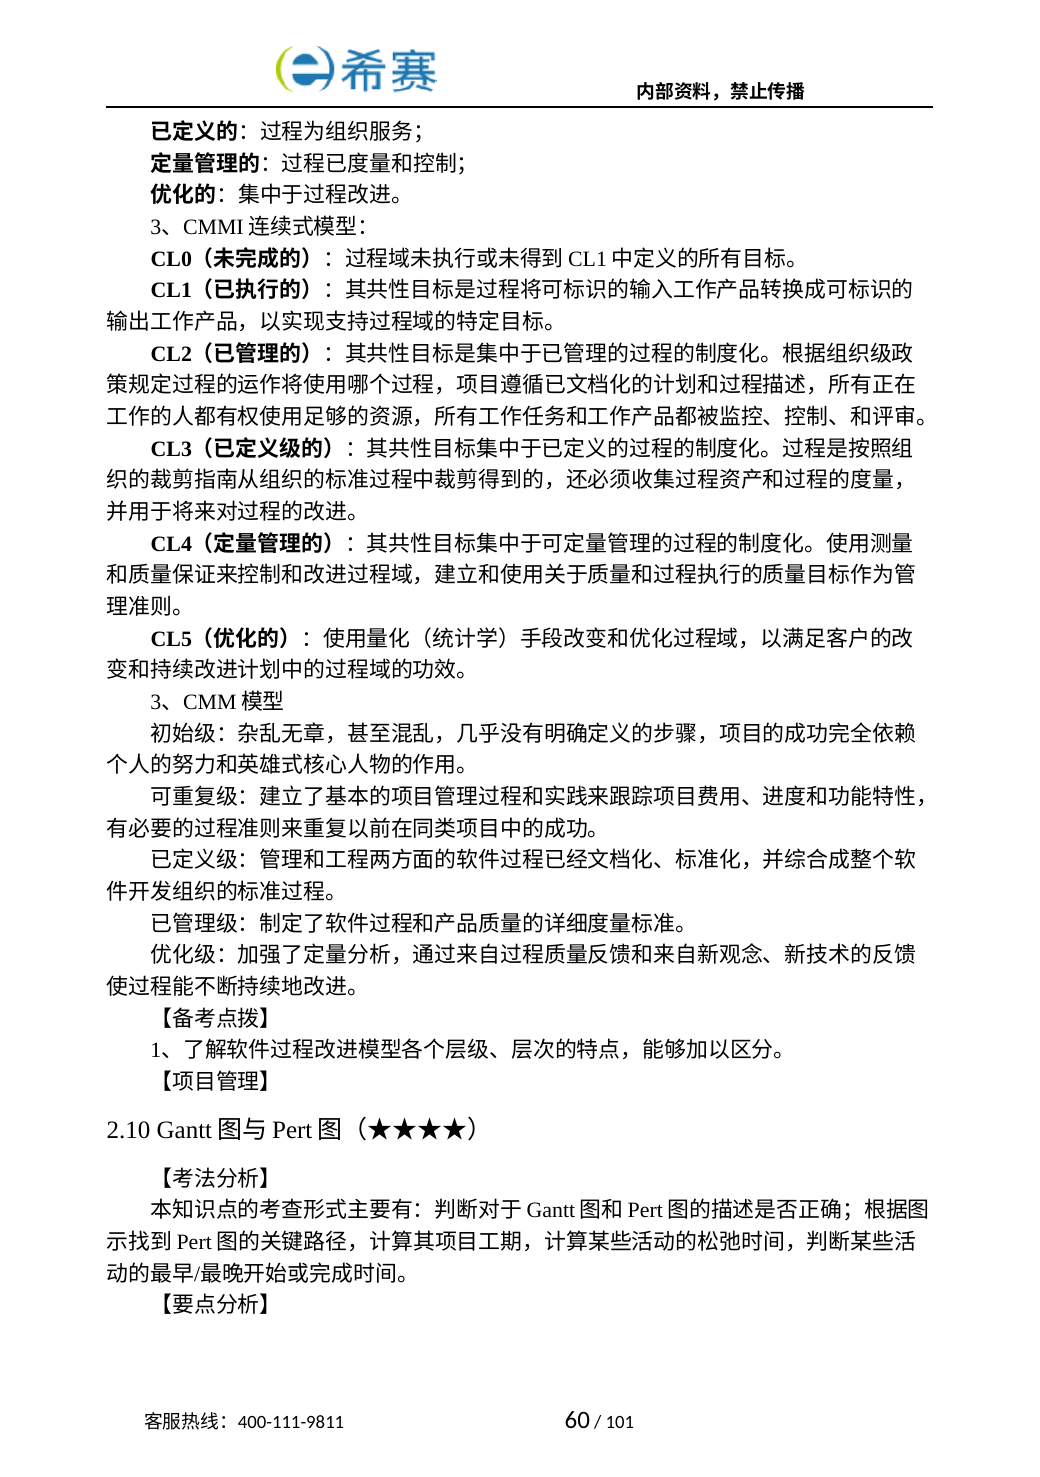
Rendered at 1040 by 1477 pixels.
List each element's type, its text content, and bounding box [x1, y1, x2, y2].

text 优化级：加强了定量分析，通过来自过程质量反馈和来自新观念、新技术的反馈使过程能不断持续地改进。 [106, 937, 933, 1001]
text 3、CMMI连续式模型： [106, 209, 933, 241]
text CL1（已执行的）：其共性目标是过程将可标识的输入工作产品转换成可标识的输出工作产品，以实现支持过程域的特定目标。 [106, 272, 933, 336]
text 优化的：集中于过程改进。 [106, 177, 933, 209]
text 1、了解软件过程改进模型各个层级、层次的特点，能够加以区分。 [106, 1032, 933, 1064]
text 【要点分析】 [106, 1287, 933, 1319]
text 初始级：杂乱无章，甚至混乱，几乎没有明确定义的步骤，项目的成功完全依赖个人的努力和英雄式核心人物的作用。 [106, 716, 933, 779]
text CL0（未完成的）：过程域未执行或未得到CL1中定义的所有目标。 [106, 241, 933, 272]
picture [276, 41, 438, 99]
text 已定义级：管理和工程两方面的软件过程已经文档化、标准化，并综合成整个软件开发组织的标准过程。 [106, 842, 933, 906]
text 定量管理的：过程已度量和控制 [106, 146, 933, 177]
text CL4（定量管理的）：其共性目标集中于可定量管理的过程的制度化。使用测量和质量保证来控制和改进过程域，建立和使用关于质量和过程执行的质量目标作为管理准则。 [106, 526, 933, 621]
text CL2（已管理的）：其共性目标是集中于已管理的过程的制度化。根据组织级政策规定过程的运作将使用哪个过程，项目遵循已文档化的计划和过程描述，所有正在工作的人都有权使用足够的资源，所有工作任务和工作产品都被监控、控制、和评审。 [106, 336, 933, 431]
text CL5（优化的）：使用量化（统计学）手段改变和优化过程域，以满足客户的改变和持续改进计划中的过程域的功效。 [106, 621, 933, 684]
text CL3（已定义级的）：其共性目标集中于已定义的过程的制度化。过程是按照组织的裁剪指南从组织的标准过程中裁剪得到的，还必须收集过程资产和过程的度量，并用于将来对过程的改进。 [106, 431, 933, 526]
text 3、CMM模型 [106, 684, 933, 716]
text 可重复级：建立了基本的项目管理过程和实践来跟踪项目费用、进度和功能特性，有必要的过程准则来重复以前在同类项目中成功。 [106, 779, 933, 842]
text 本知识点的考查形式主要有：判断对于Gantt图和Pert图的描述是否正确；根据图示找到Pert图的关键路径，计算其项目工期，计算某些活动的松弛时间，判断某些活动的最早/最晚开始或完成时间。 [106, 1192, 933, 1287]
subtitle 2.10 Gantt图与Pert图（★★★★） [106, 1096, 933, 1161]
text 【项目管理】 [106, 1064, 933, 1096]
text 【备考点拨】 [106, 1001, 933, 1032]
text 已定义的：过程为组织服务 [106, 114, 933, 146]
text 【考法分析】 [106, 1161, 933, 1192]
text 已管理级：制定了软件过程和产品质量的详细度量标准。 [106, 906, 933, 937]
